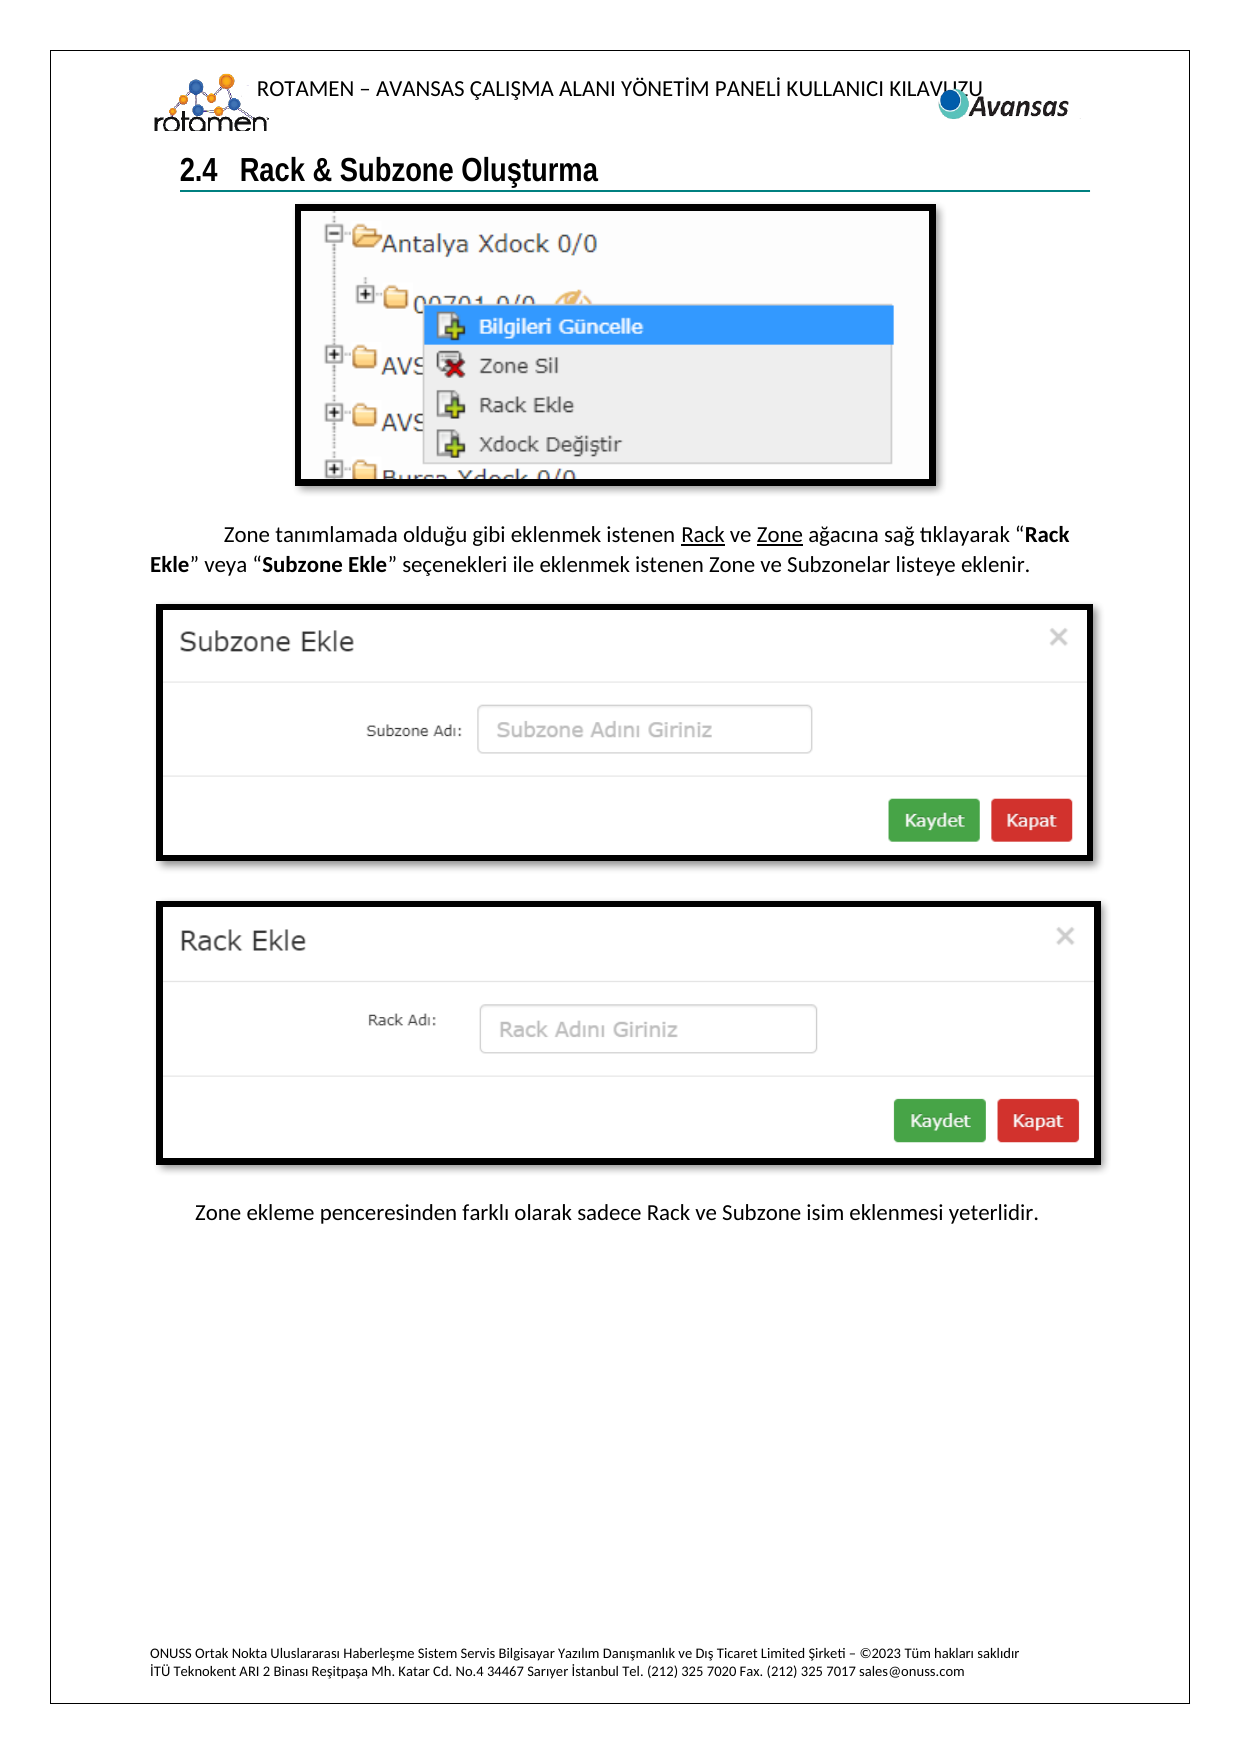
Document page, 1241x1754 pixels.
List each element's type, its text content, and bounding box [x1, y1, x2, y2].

subtitle Rack & Subzone Oluşturma [179, 150, 1090, 192]
picture [163, 907, 1094, 1158]
picture [301, 211, 929, 479]
text Zone ekleme penceresinden farklı olarak sadece Rack ve Subzone isim eklenmesi yeterlidir. [150, 1198, 1090, 1226]
picture [932, 81, 1089, 122]
picture [163, 610, 1087, 855]
picture [150, 73, 269, 131]
text Zone tanımlamada olduğu gibi eklenmek istenen Rack ve Zone ağacına sağ tıklayarak “Rack Ekle” veya “Subzone Ekle” seçenekleri ile eklenmek istenen Zone ve Subzonelar listeye eklenir. [150, 520, 1090, 578]
